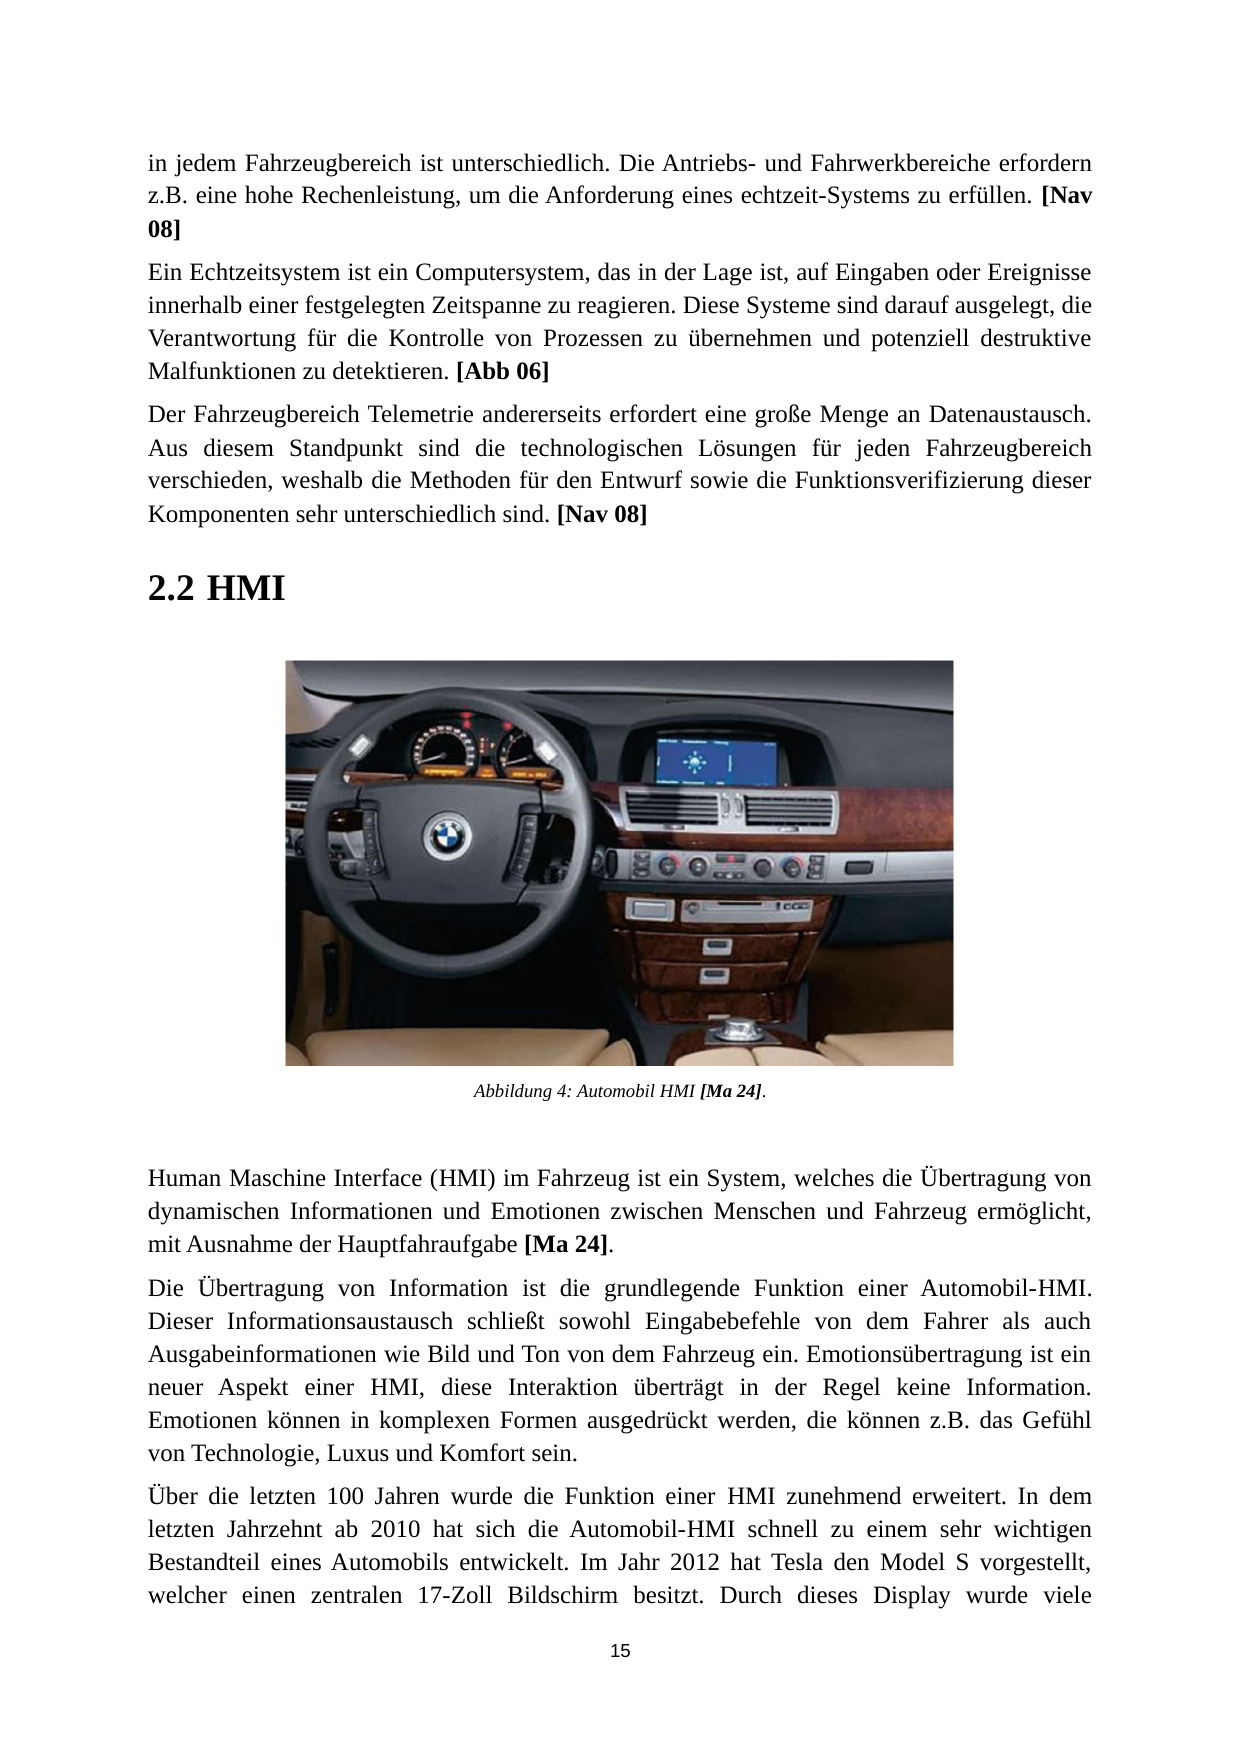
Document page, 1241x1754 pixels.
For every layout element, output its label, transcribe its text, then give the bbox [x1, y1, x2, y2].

text Human Maschine Interface (HMI) im Fahrzeug ist ein System, welches die Übertragung von dynamischen Informationen und Emotionen zwischen Menschen und Fahrzeug ermöglicht, mit Ausnahme der Hauptfahraufgabe [Ma 24]. [148, 1163, 1093, 1258]
text Abbildung 4: Automobil HMI [Ma 24]. [148, 1079, 1093, 1101]
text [148, 1481, 1093, 1609]
text Ein Echtzeitsystem ist ein Computersystem, das in der Lage ist, auf Eingaben oder Ereignisse innerhalb einer festgelegten Zeitspanne zu reagieren. Diese Systeme sind darauf ausgelegt, die Verantwortung für die Kontrolle von Prozessen zu übernehmen und potenziell destruktive Malfunktionen zu detektieren. [Abb 06] [148, 257, 1093, 385]
picture [283, 657, 957, 1070]
text Der Fahrzeugbereich Telemetrie andererseits erfordert eine große Menge an Datenaustausch. Aus diesem Standpunkt sind die technologischen Lösungen für jeden Fahrzeugbereich verschieden, weshalb die Methoden für den Entwurf sowie die Funktionsverifizierung dieser Komponenten sehr unterschiedlich sind. [Nav 08] [148, 399, 1093, 527]
subtitle HMI [148, 565, 1093, 608]
text Die Übertragung von Information ist die grundlegende Funktion einer Automobil-HMI. Dieser Informationsaustausch schließt sowohl Eingabebefehle von dem Fahrer als auch Ausgabeinformationen wie Bild und Ton von dem Fahrzeug ein. Emotionsübertragung ist ein neuer Aspekt einer HMI, diese Interaktion überträgt in der Regel keine Information. Emotionen können in komplexen Formen ausgedrückt werden, die können z.B. das Gefühl von Technologie, Luxus und Komfort sein. [148, 1273, 1093, 1467]
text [148, 148, 1093, 242]
